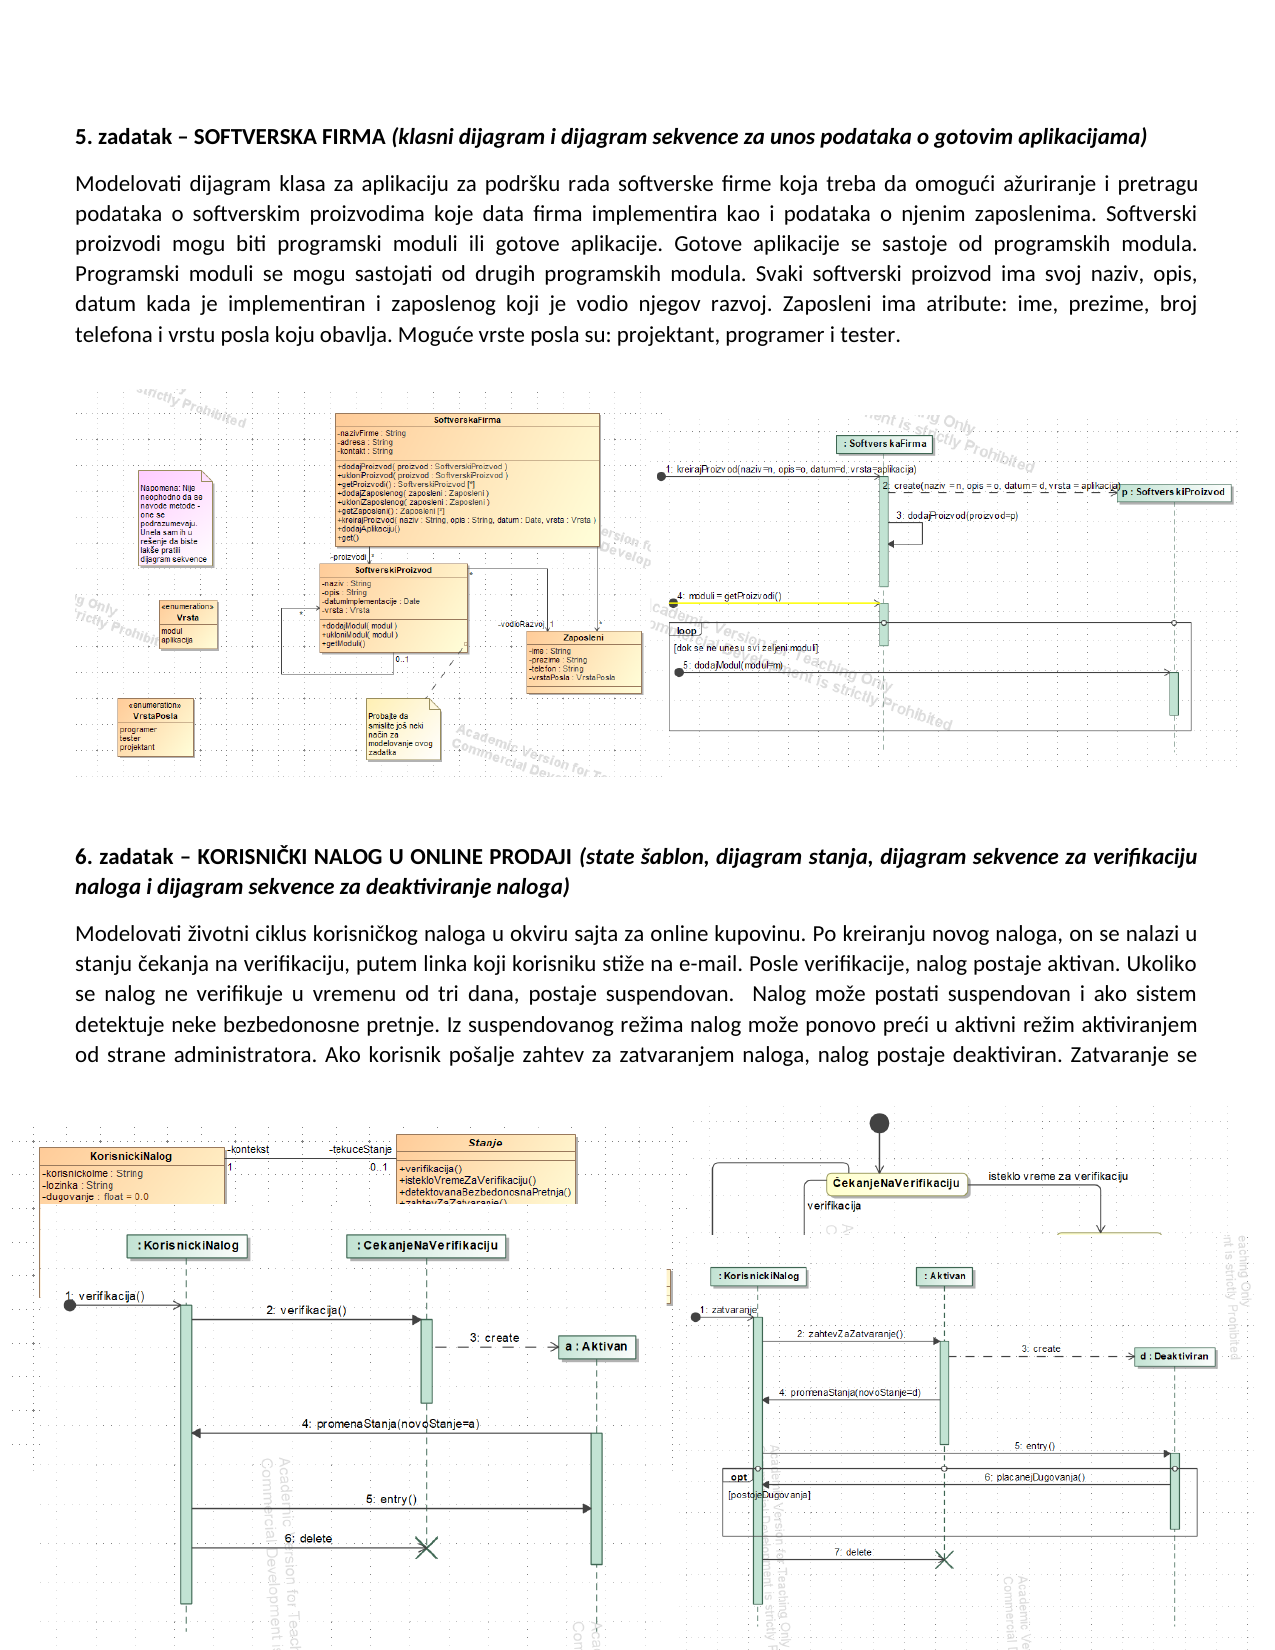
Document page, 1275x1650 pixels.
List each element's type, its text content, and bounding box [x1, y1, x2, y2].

text Modelovati dijagram klasa za aplikaciju za podršku rada softverske firme koja treba da omogući ažuriranje i pretragu podataka o softverskim proizvodima koje data firma implementira kao i podataka o njenim zaposlenima. Softverski proizvodi mogu biti programski moduli ili gotove aplikacije. Gotove aplikacije se sastoje od programskih modula. Programski moduli se mogu sastojati od drugih programskih modula. Svaki softverski proizvod ima svoj naziv, opis, datum kada je implementiran i zaposlenog koji je vodio njegov razvoj. Zaposleni ima atribute: ime, prezime, broj telefona i vrstu posla koju obavlja. Moguće vrste posla su: projektant, programer i tester. [75, 169, 1200, 348]
picture [75, 389, 1241, 777]
text Modelovati životni ciklus korisničkog naloga u okviru sajta za online kupovinu. Po kreiranju novog naloga, on se nalazi u stanju čekanja na verifikaciju, putem linka koji korisniku stiže na e-mail. Posle verifikacije, nalog postaje aktivan. Ukoliko se nalog ne verifikuje u vremenu od tri dana, postaje suspendovan. Nalog može postati suspendovan i ako sistem detektuje neke bezbedonosne pretnje. Iz suspendovanog režima nalog može ponovo preći u aktivni režim aktiviranjem od strane administratora. Ako korisnik pošalje zahtev za zatvaranjem naloga, nalog postaje deaktiviran. Zatvaranje se može zahtevati u svakoj životnoj fazi naloga. Prilikom zatvaranja, neophodno je platiti sva zaostala dugovanja, ako postoje. [75, 919, 1200, 1068]
text 6. zadatak – KORISNIČKI NALOG U ONLINE PRODAJI (state šablon, dijagram stanja, dijagram sekvence za verifikaciju naloga i dijagram sekvence za deaktiviranje naloga) [75, 842, 1200, 900]
text 5. zadatak – SOFTVERSKA FIRMA (klasni dijagram i dijagram sekvence za unos podataka o gotovim aplikacijama) [75, 122, 1200, 150]
picture [10, 1102, 1259, 1650]
